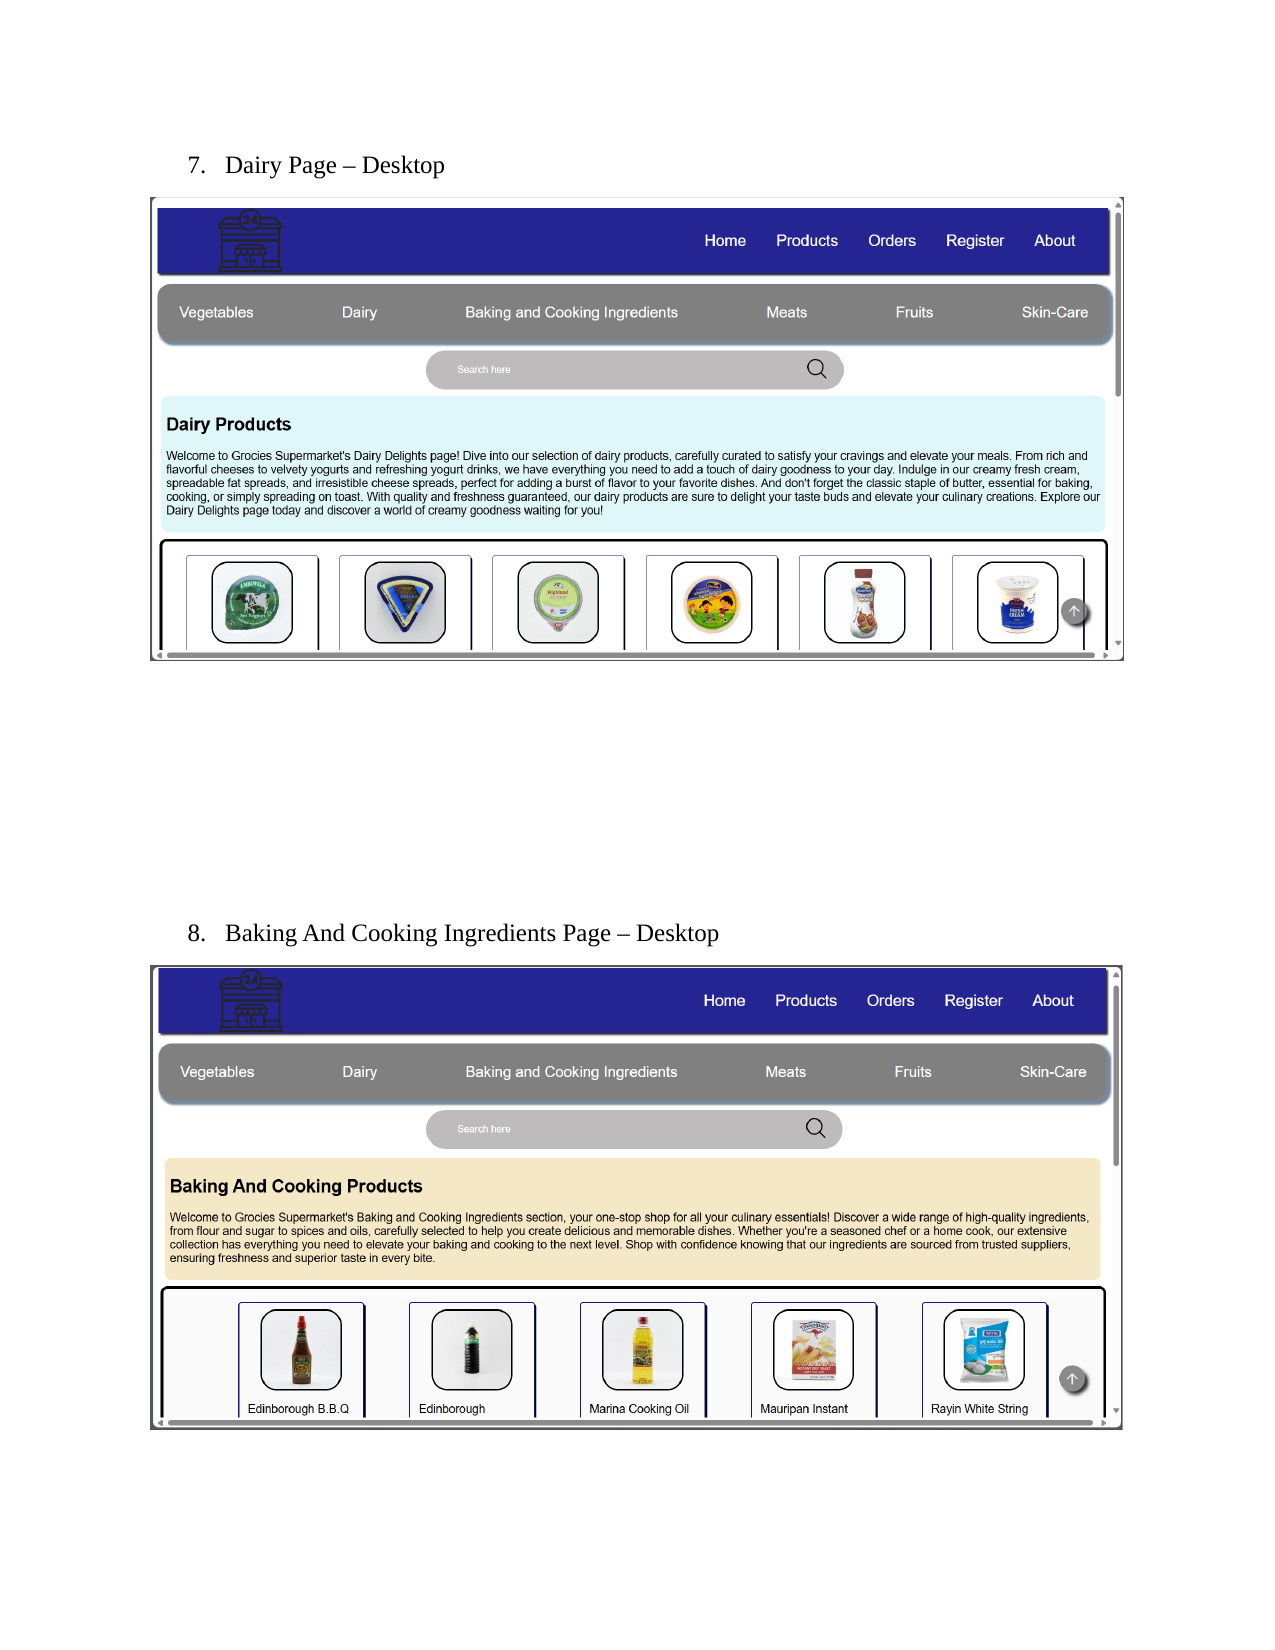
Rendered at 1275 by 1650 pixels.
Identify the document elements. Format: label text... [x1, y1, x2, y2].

list Dairy Page – Desktop [187, 150, 1125, 179]
list Baking And Cooking Ingredients Page – Desktop [187, 918, 1125, 947]
picture [150, 197, 1124, 661]
picture [150, 965, 1123, 1430]
